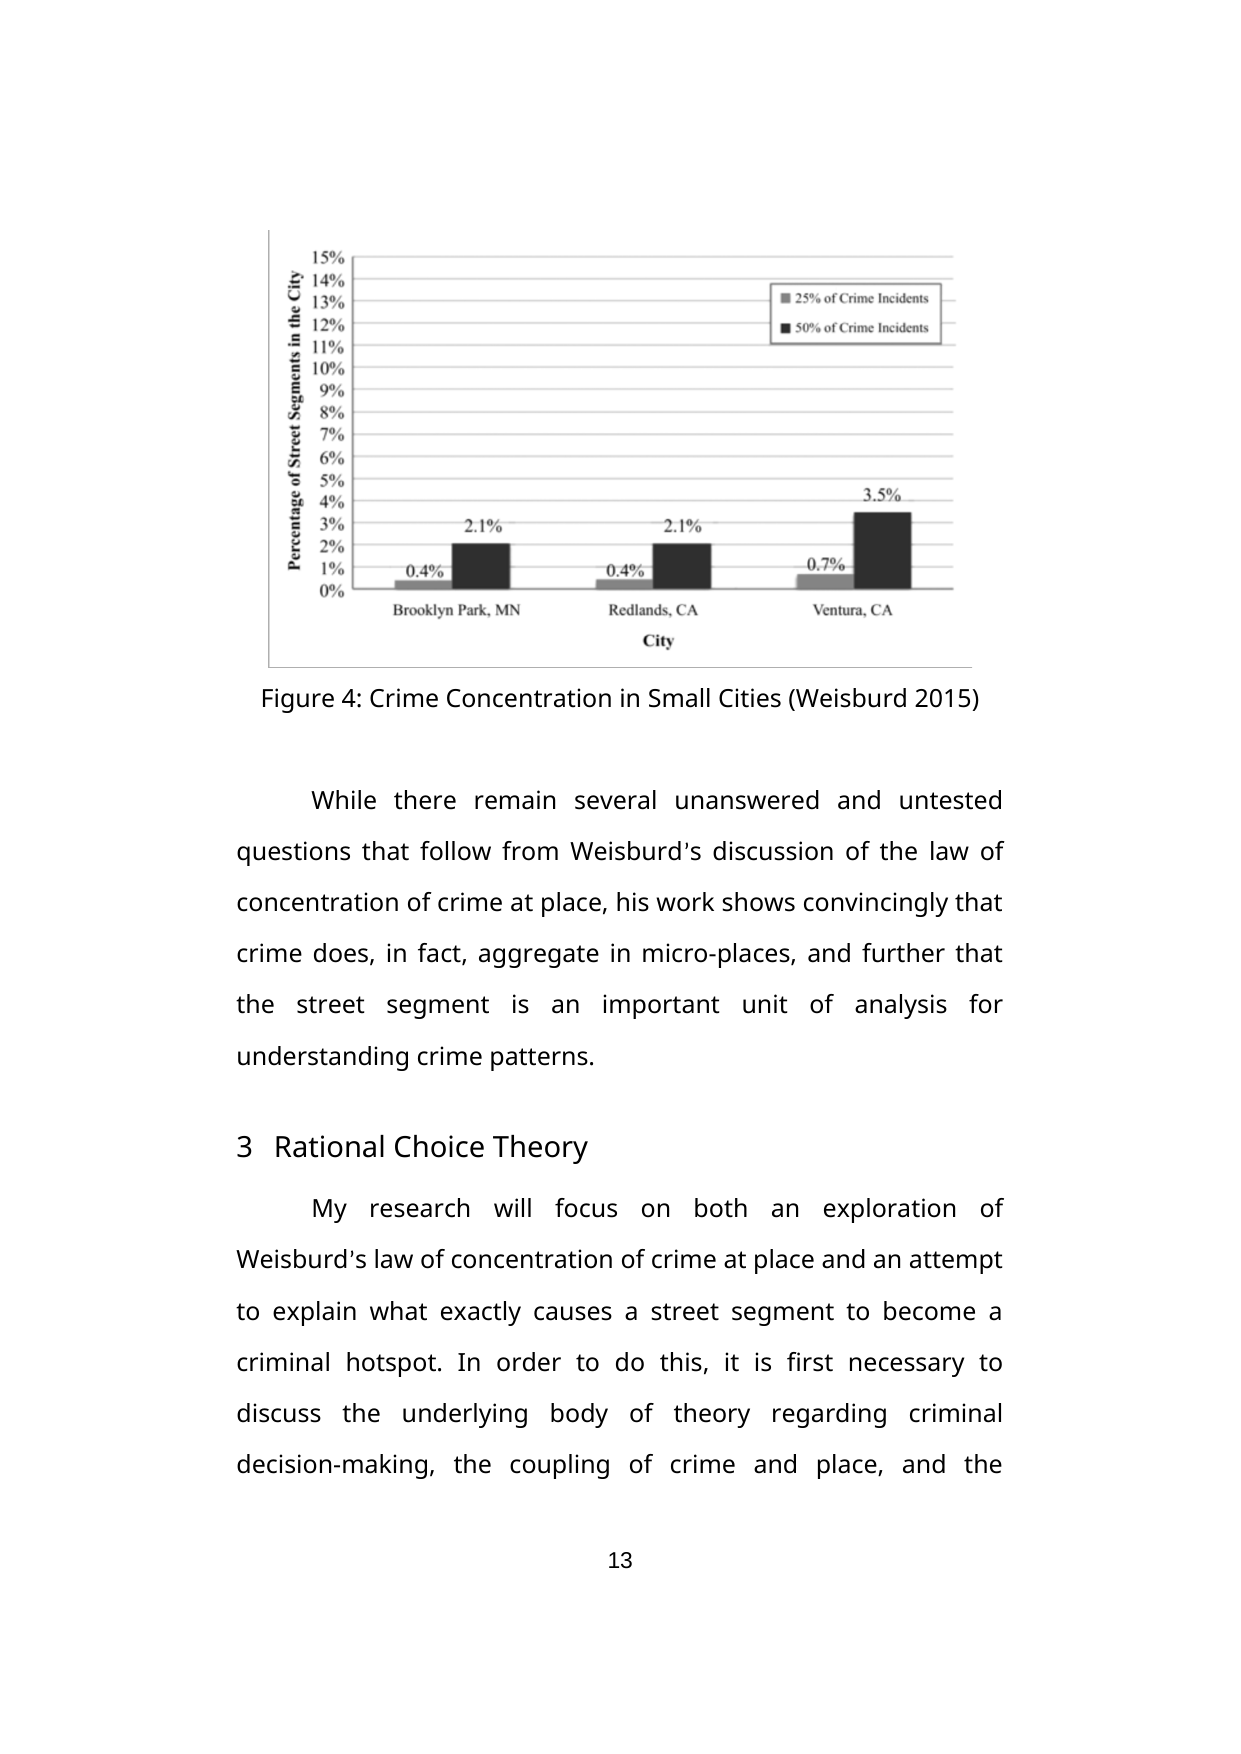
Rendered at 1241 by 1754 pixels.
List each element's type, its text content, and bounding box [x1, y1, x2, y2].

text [236, 1191, 1004, 1480]
subtitle Rational Choice Theory [236, 1127, 1004, 1166]
text While there remain several unanswered and untested questions that follow from Weisburd’s discussion of the law of concentration of crime at place, his work shows convincingly that crime does, in fact, aggregate in micro-places, and further that the street segment is an important unit of analysis for understanding crime patterns. [236, 783, 1004, 1072]
picture [268, 230, 973, 668]
text Figure 4: Crime Concentration in Small Cities (Weisburd 2015) [236, 681, 1004, 715]
